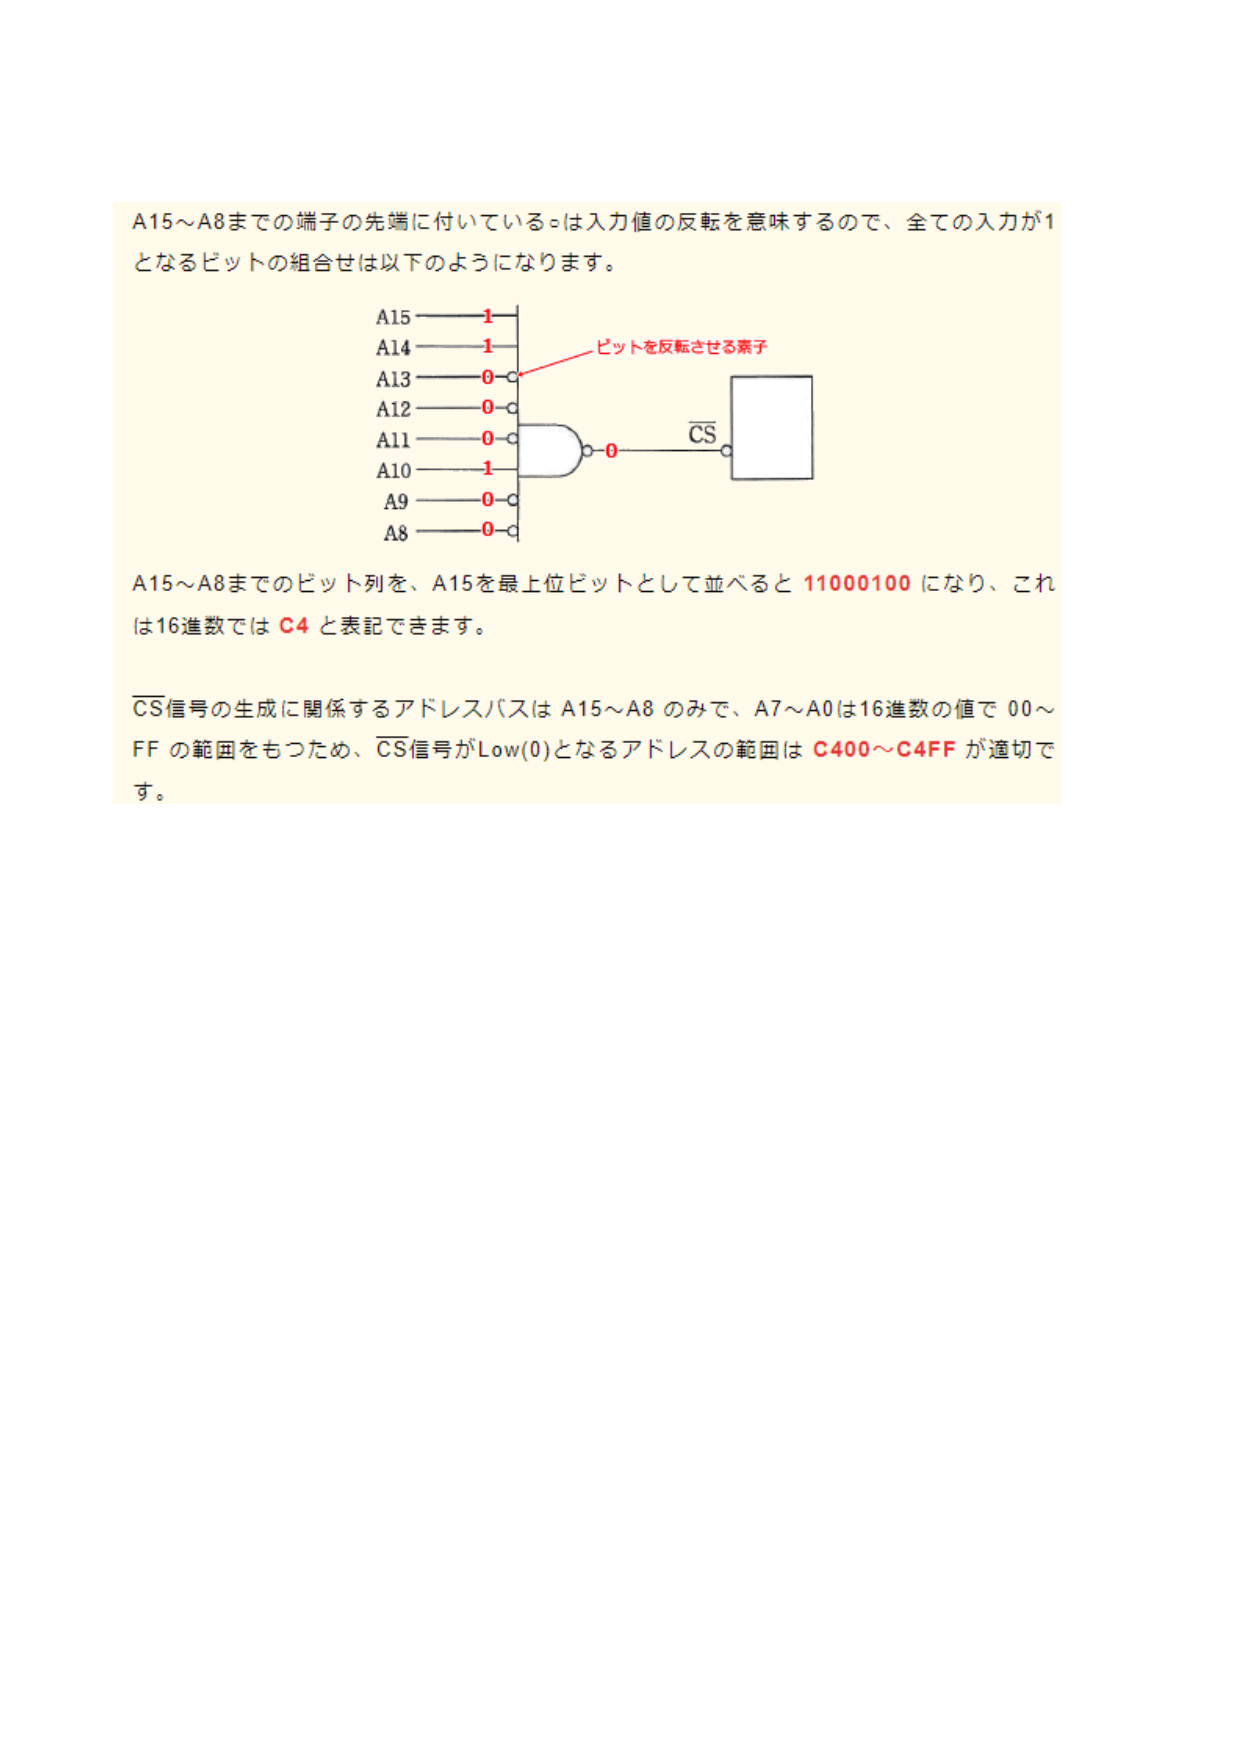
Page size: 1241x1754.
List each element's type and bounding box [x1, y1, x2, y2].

picture [112, 202, 1062, 804]
